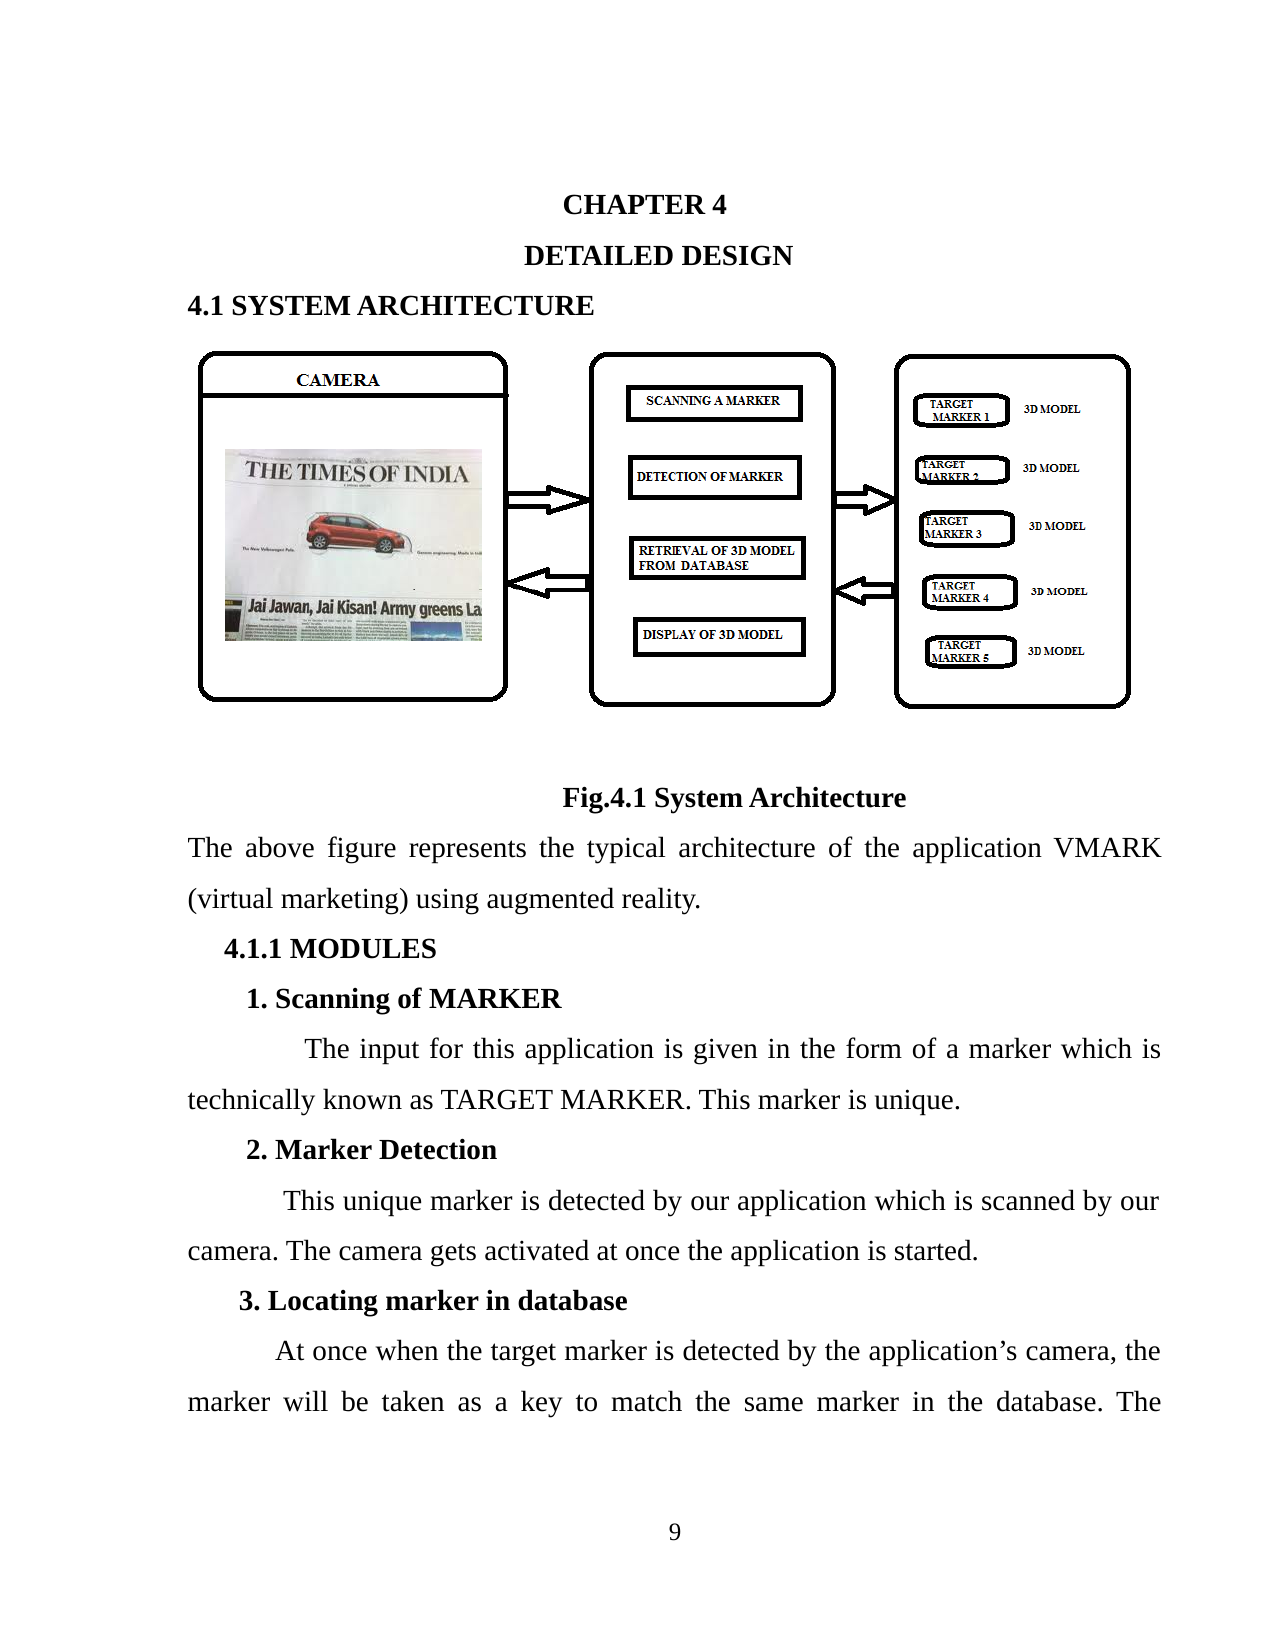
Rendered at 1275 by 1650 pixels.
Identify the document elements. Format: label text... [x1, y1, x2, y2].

text Fig.4.1 System Architecture [187, 780, 1162, 814]
text 4.1 SYSTEM ARCHITECTURE [187, 288, 1162, 322]
text 4.1.1 MODULES [187, 931, 1162, 964]
picture [187, 338, 1162, 716]
text 3. Locating marker in database [187, 1283, 1162, 1317]
text 1. Scanning of MARKER [187, 981, 1162, 1015]
text CHAPTER 4 [487, 187, 1162, 221]
text The input for this application is given in the form of a marker which is technically known as TARGET MARKER. This marker is unique. [187, 1032, 1162, 1116]
text 2. Marker Detection [187, 1132, 1162, 1166]
text This unique marker is detected by our application which is scanned by our camera. The camera gets activated at once the application is started. [187, 1183, 1162, 1266]
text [187, 1333, 1162, 1417]
text DETAILED DESIGN [487, 238, 1162, 271]
text The above figure represents the typical architecture of the application VMARK (virtual marketing) using augmented reality. [187, 830, 1162, 914]
